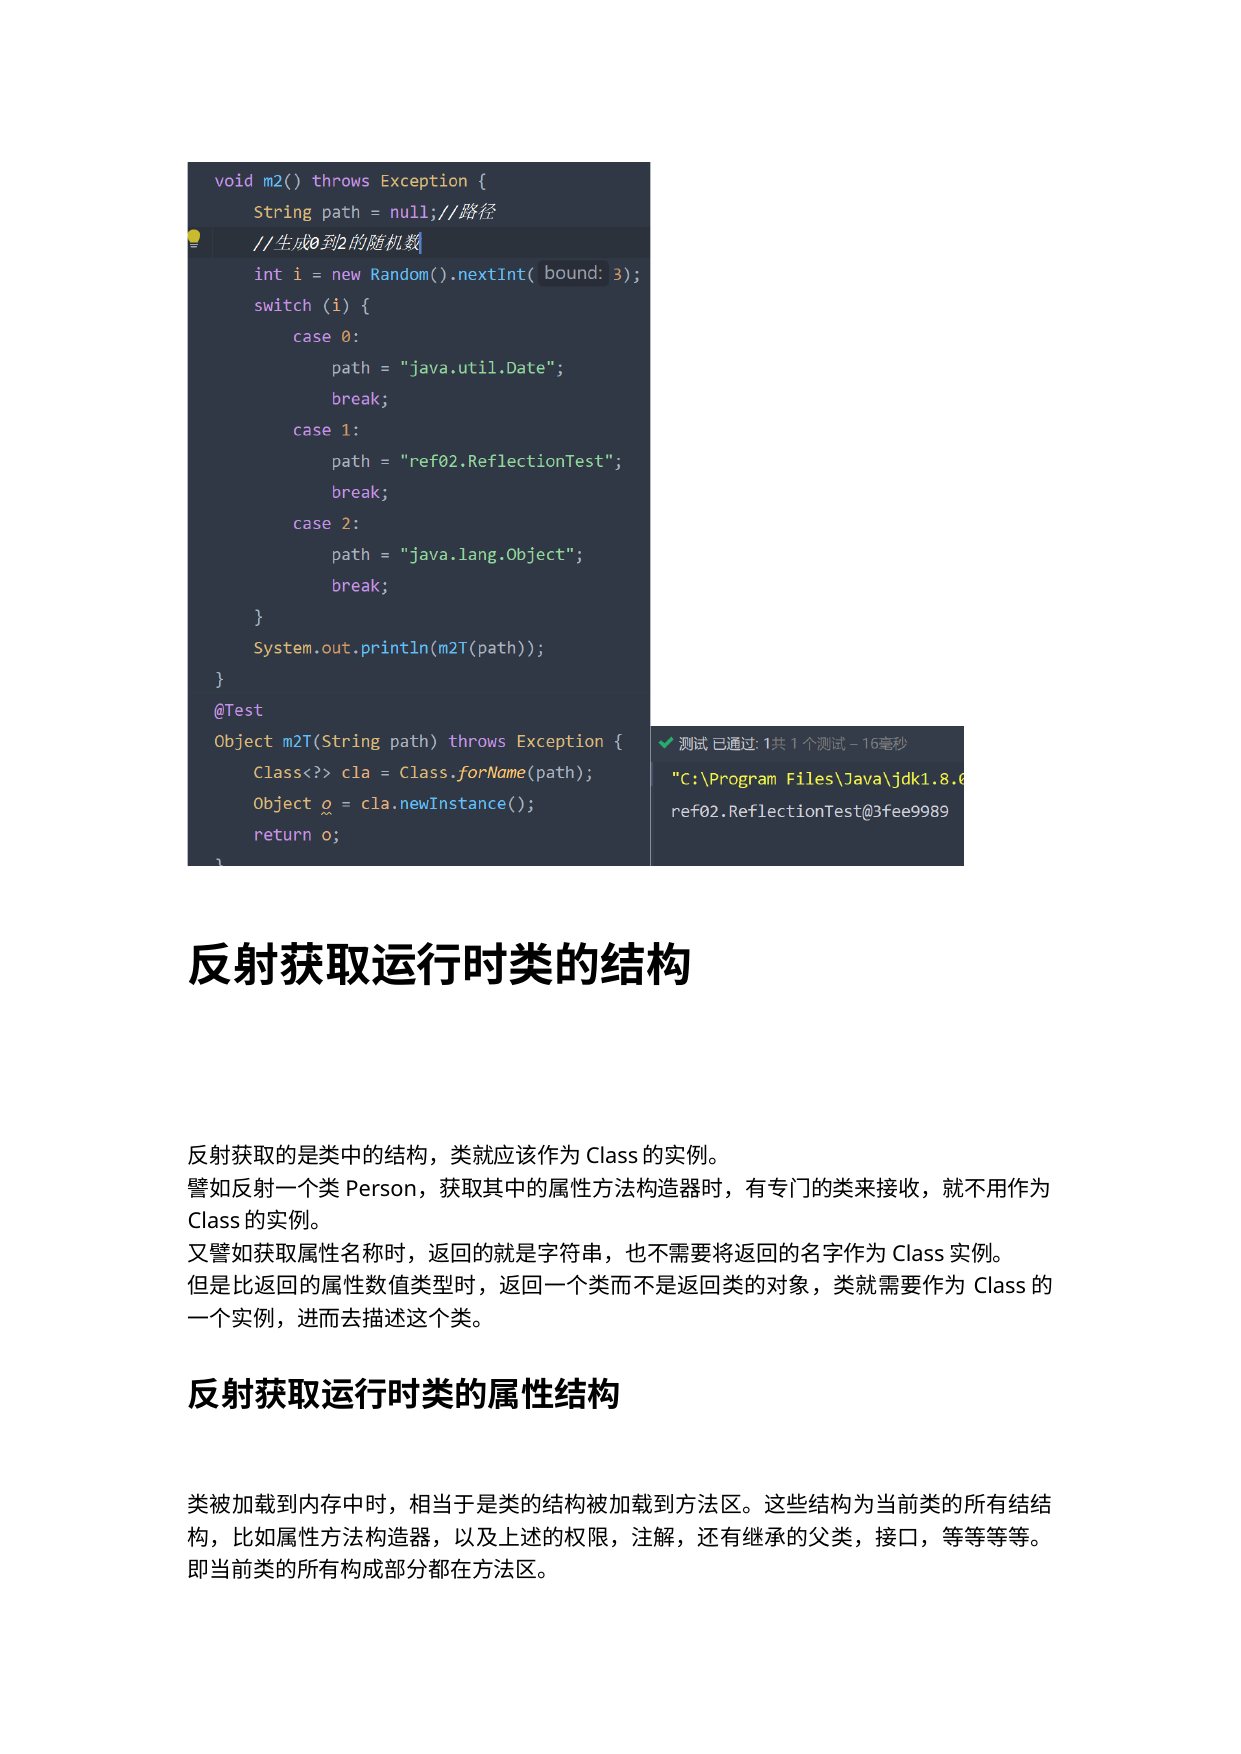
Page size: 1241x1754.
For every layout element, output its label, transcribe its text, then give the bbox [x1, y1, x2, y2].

subtitle 反射获取运行时类的属性结构 [187, 1360, 1053, 1425]
text 反射获取的是类中的结构，类就应该作为Class的实例。 [187, 1138, 1053, 1170]
picture [187, 162, 964, 866]
text 类被加载到内存中时，相当于是类的结构被加载到方法区。这些结构为当前类的所有结结构，比如属性方法构造器，以及上述的权限，注解，还有继承的父类，接口，等等等等。即当前类的所有构成部分都在方法区。 [187, 1487, 1053, 1584]
text 但是比返回的属性数值类型时，返回一个类而不是返回类的对象，类就需要作为Class的一个实例，进而去描述这个类。 [187, 1268, 1053, 1333]
subtitle 反射获取运行时类的结构 [187, 912, 1053, 1010]
text 又譬如获取属性名称时，返回的就是字符串，也不需要将返回的名字作为Class实例。 [187, 1235, 1053, 1268]
text 譬如反射一个类Person，获取其中的属性方法构造器时，有专门的类来接收，就不用作为Class的实例。 [187, 1170, 1053, 1235]
